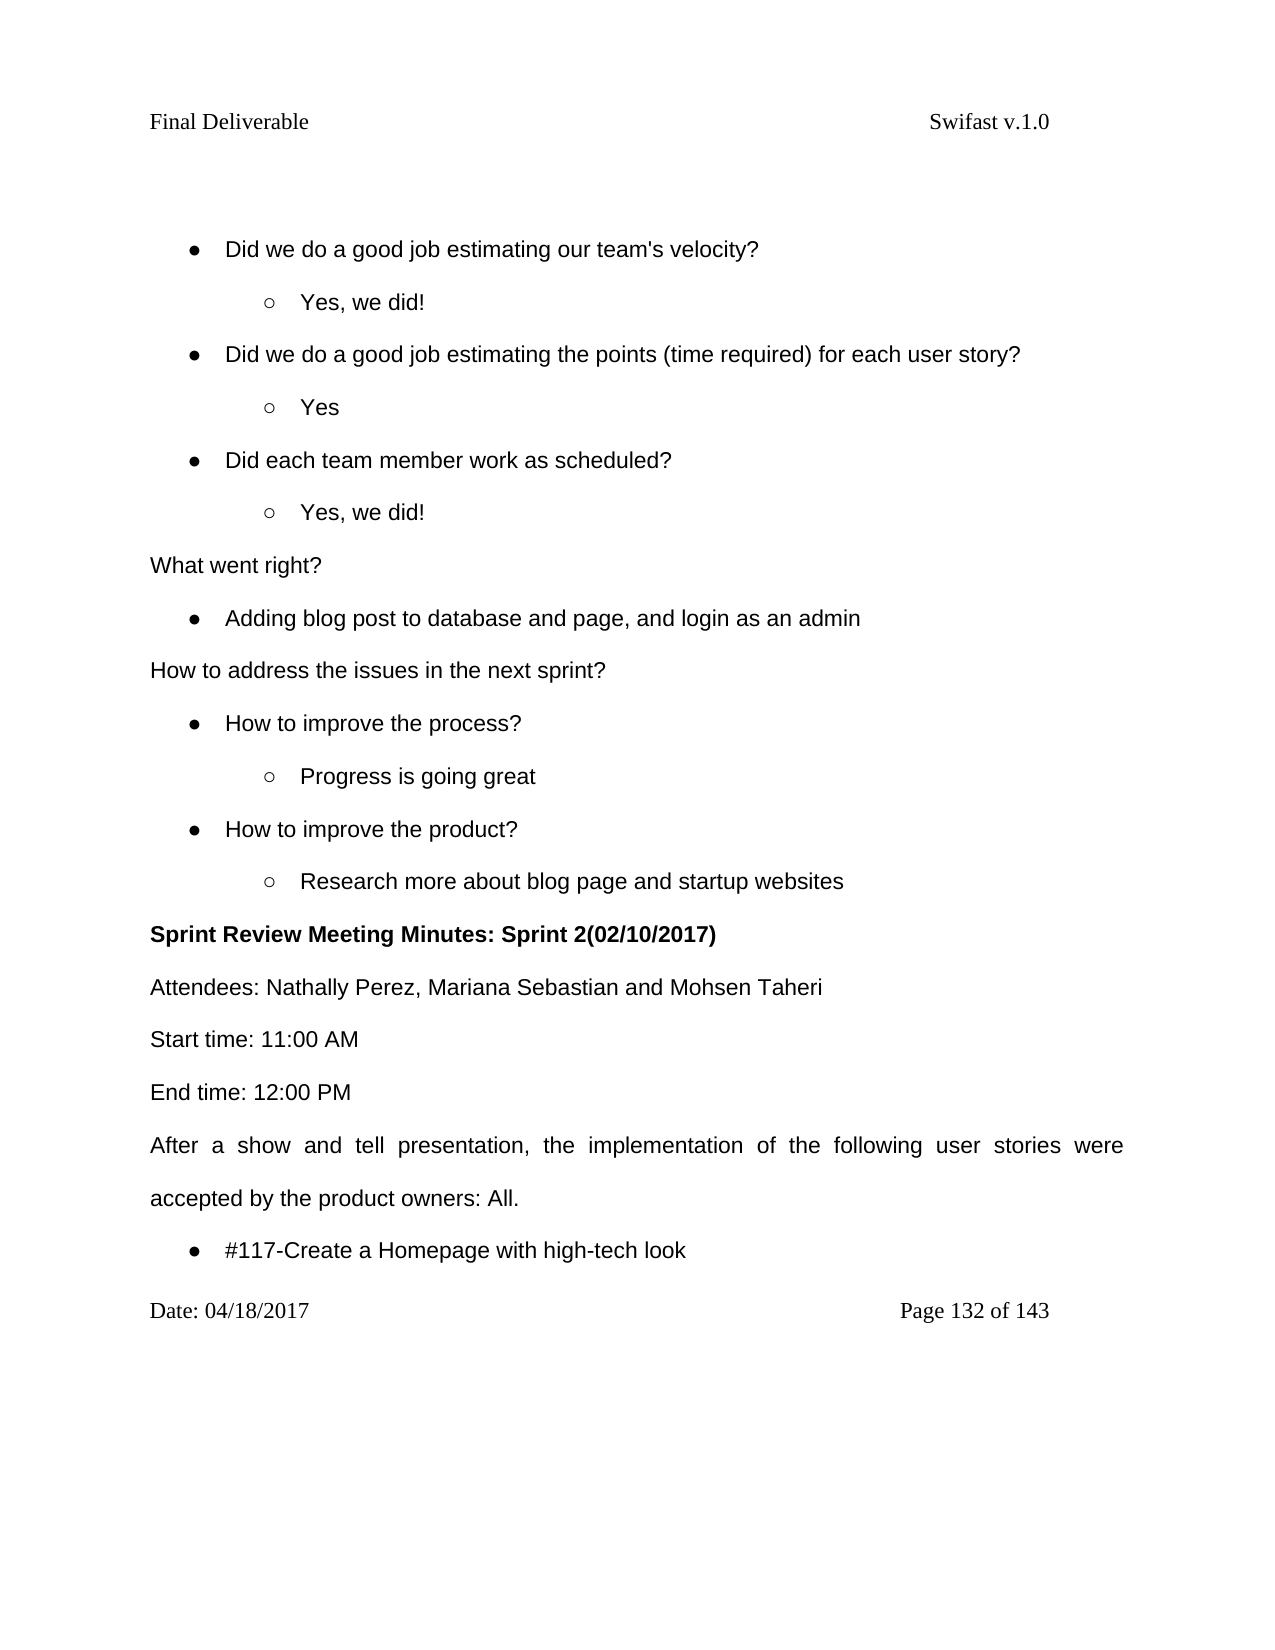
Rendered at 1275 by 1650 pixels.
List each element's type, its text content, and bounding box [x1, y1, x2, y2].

list Did each team member work as scheduled? [187, 447, 1125, 473]
list Did we do a good job estimating our team's velocity? [187, 236, 1125, 262]
list Adding blog post to database and page, and login as an admin [187, 605, 1125, 631]
text How to address the issues in the next sprint? [150, 657, 1125, 684]
text Attendees: Nathally Perez, Mariana Sebastian and Mohsen Taheri [150, 974, 1125, 1000]
list How to improve the process? [187, 710, 1125, 736]
list Did we do a good job estimating the points (time required) for each user story? [187, 341, 1125, 367]
text End time: 12:00 PM [150, 1079, 1125, 1105]
text Start time: 11:00 AM [150, 1026, 1125, 1053]
list Progress is going great [262, 763, 1125, 789]
text After a show and tell presentation, the implementation of the following user stories were accepted by the product owners: All. [150, 1132, 1125, 1211]
list Yes, we did! [262, 499, 1125, 526]
list Yes, we did! [262, 288, 1125, 315]
text What went right? [150, 552, 1125, 578]
list How to improve the product? [187, 816, 1125, 842]
list Research more about blog page and startup websites [262, 868, 1125, 894]
text Sprint Review Meeting Minutes: Sprint 2(02/10/2017) [150, 921, 1125, 947]
list #117-Create a Homepage with high-tech look [187, 1237, 1125, 1263]
list Yes [262, 394, 1125, 420]
